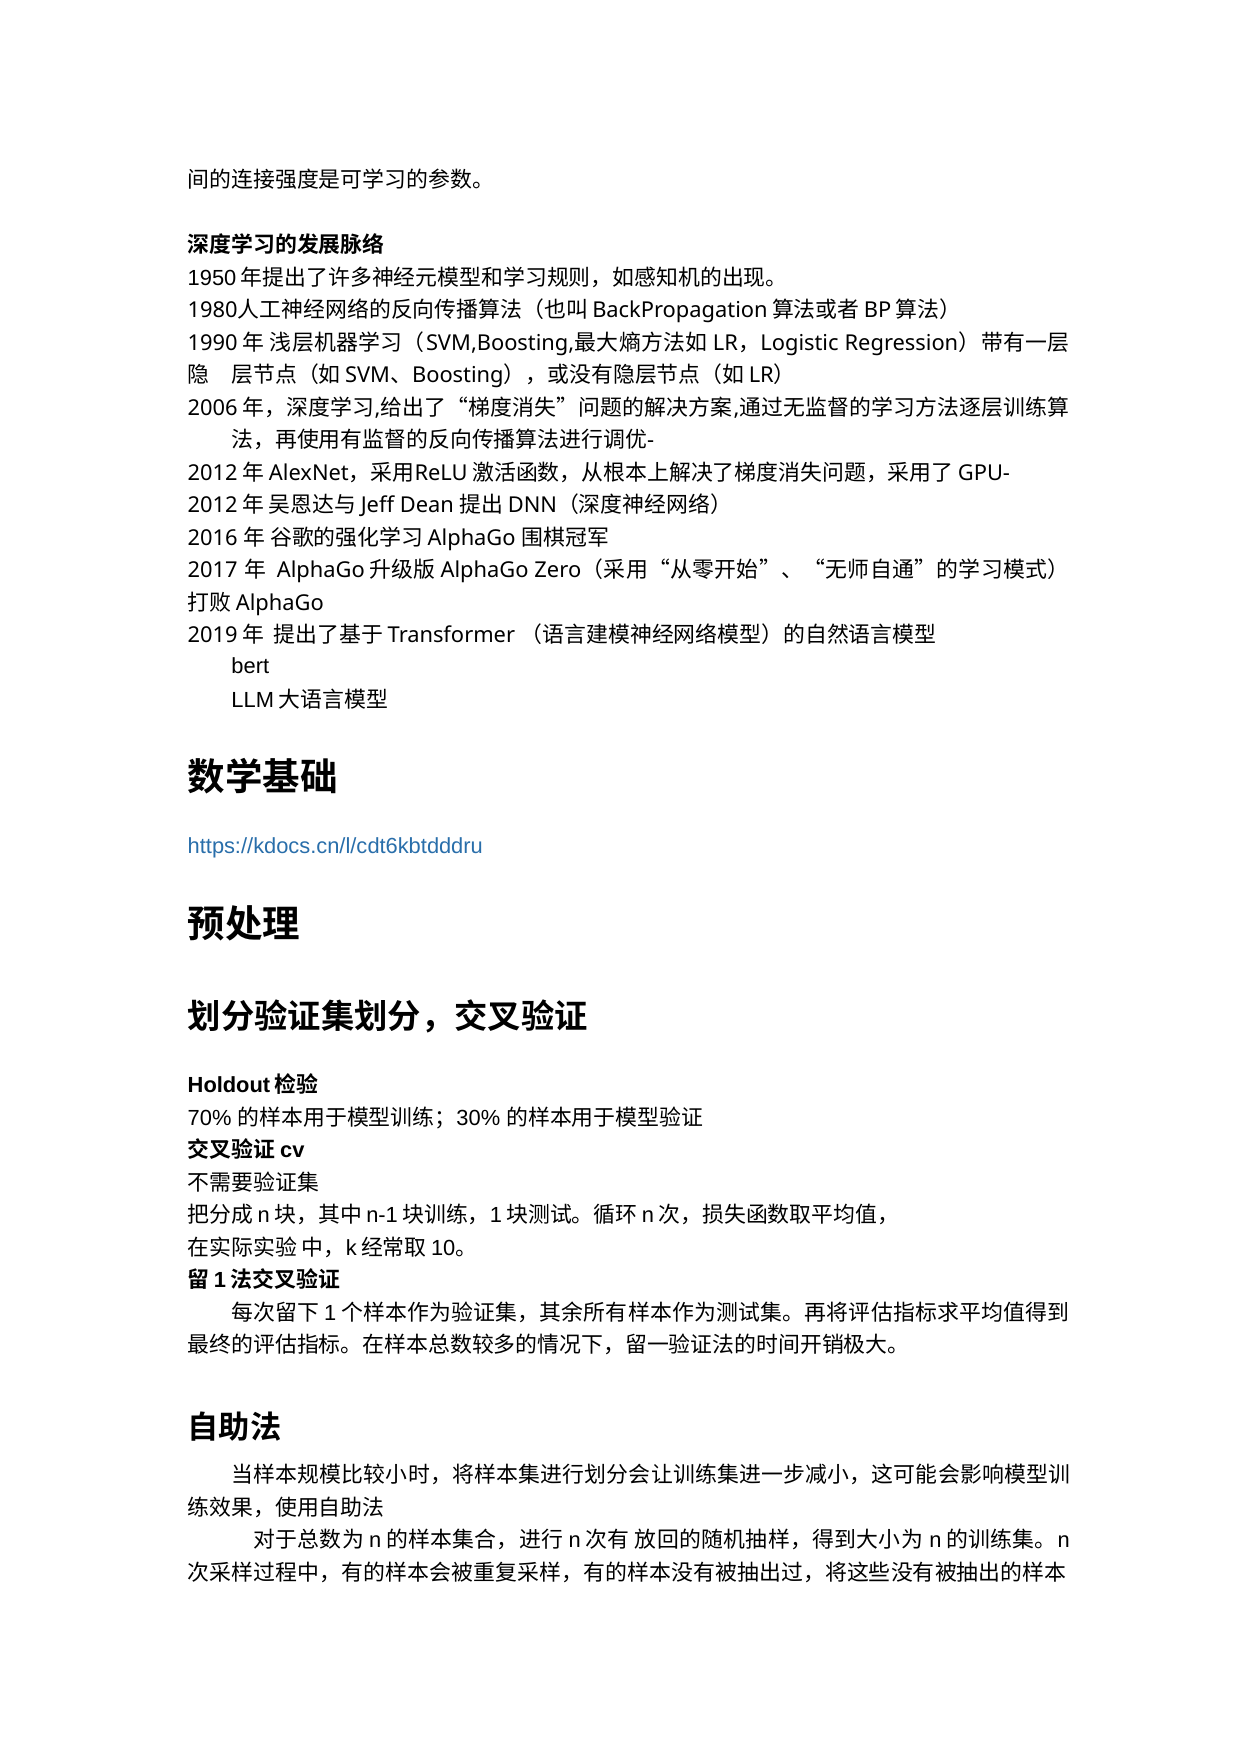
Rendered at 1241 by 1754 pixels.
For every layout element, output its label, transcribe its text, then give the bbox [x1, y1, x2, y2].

text 把分成n块，其中n-1块训练，1块测试。循环n次，损失函数取平均值， [187, 1197, 1070, 1229]
text https://kdocs.cn/l/cdt6kbtdddru [187, 829, 1070, 862]
text 当样本规模比较小时，将样本集进行划分会让训练集进一步减小，这可能会影响模型训练效果，使用自助法 [187, 1457, 1070, 1522]
text Holdout检验 [187, 1067, 1070, 1099]
text 1990年 浅层机器学习（SVM,Boosting,最⼤熵⽅法如LR，Logistic Regression）带有⼀层 隐 层节点（如SVM、Boosting），或没有隐层节点（如LR） [187, 324, 1070, 389]
text 70% 的样本用于模型训练；30% 的样本用于模型验证 [187, 1099, 1070, 1132]
text 在实际实验 中，k经常取10。 [187, 1229, 1070, 1262]
text 深度学习的发展脉络 [187, 227, 1070, 259]
text 不需要验证集 [187, 1164, 1070, 1197]
text 2016 年 谷歌的强化学习AlphaGo 围棋冠军 [187, 519, 1070, 552]
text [187, 1522, 1070, 1587]
text 自助法 [187, 1392, 1070, 1457]
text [187, 162, 1070, 194]
text LLM大语言模型 [187, 682, 1070, 714]
text 1980⼈⼯神经⽹络的反向传播算法（也叫BackPropagation算法或者BP算法） [187, 292, 1070, 324]
subtitle 划分验证集划分，交叉验证 [187, 981, 1070, 1046]
subtitle 预处理 [187, 889, 1070, 954]
subtitle 数学基础 [187, 742, 1070, 807]
text 2019年 提出了基于Transformer （语⾔建模神经⽹络模型）的⾃然语⾔模型 [187, 617, 1070, 649]
text 2012年 AlexNet，采⽤ReLU激活函数，从根本上解决了梯度消失问题，采用了GPU- [187, 454, 1070, 487]
text bert [187, 649, 1070, 682]
text 留1法交叉验证 [187, 1262, 1070, 1294]
text 2012年 吴恩达与Jeff Dean 提出DNN（深度神经⽹络） [187, 487, 1070, 519]
text 2006年，深度学习,给出了“梯度消失”问题的解决⽅案,通过⽆监督的学习⽅法逐层训练算 法，再使⽤有监督的反向传播算法进⾏调优- [187, 389, 1070, 454]
text 每次留下1个样本作为验证集，其余所有样本作为测试集。再将评估指标求平均值得到最终的评估指标。在样本总数较多的情况下，留一验证法的时间开销极大。 [187, 1294, 1070, 1359]
text 交叉验证 cv [187, 1132, 1070, 1164]
text 2017 年 AlphaGo升级版AlphaGo Zero（采⽤“从零开始”、“⽆师⾃通”的学习模式） 打败AlphaGo [187, 552, 1070, 617]
text 1950年提出了许多神经元模型和学习规则，如感知机的出现。 [187, 259, 1070, 292]
